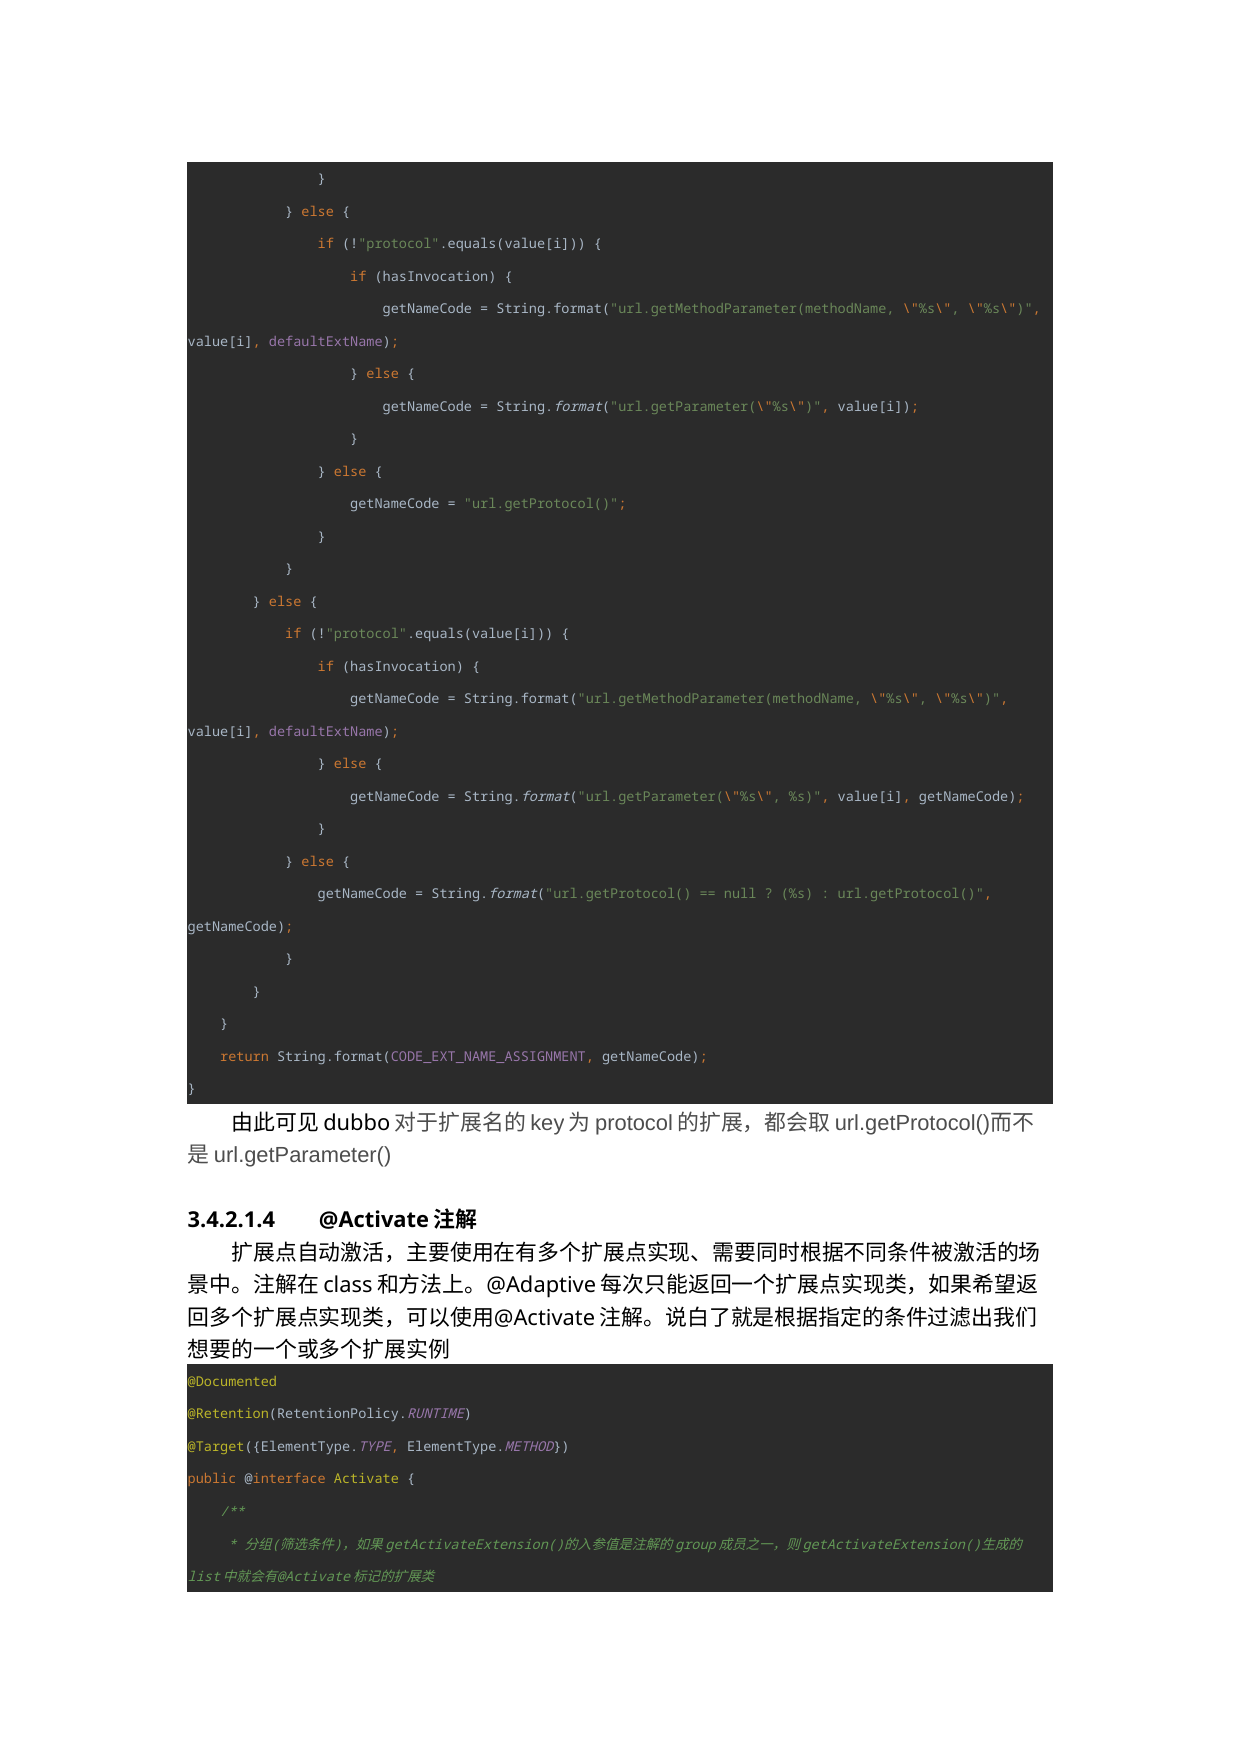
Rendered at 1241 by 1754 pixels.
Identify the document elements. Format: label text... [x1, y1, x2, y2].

text 扩展点自动激活，主要使用在有多个扩展点实现、需要同时根据不同条件被激活的场景中。注解在class和方法上。@Adaptive每次只能返回一个扩展点实现类，如果希望返回多个扩展点实现类，可以使用@Activate注解。说白了就是根据指定的条件过滤出我们想要的一个或多个扩展实例 [187, 1234, 1053, 1364]
text 由此可见dubbo对于扩展名的key为protocol的扩展，都会取url.getProtocol()而不是url.getParameter() [187, 1104, 1053, 1169]
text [187, 162, 1053, 1104]
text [187, 1364, 1053, 1592]
text @Activate注解 [187, 1202, 1053, 1234]
